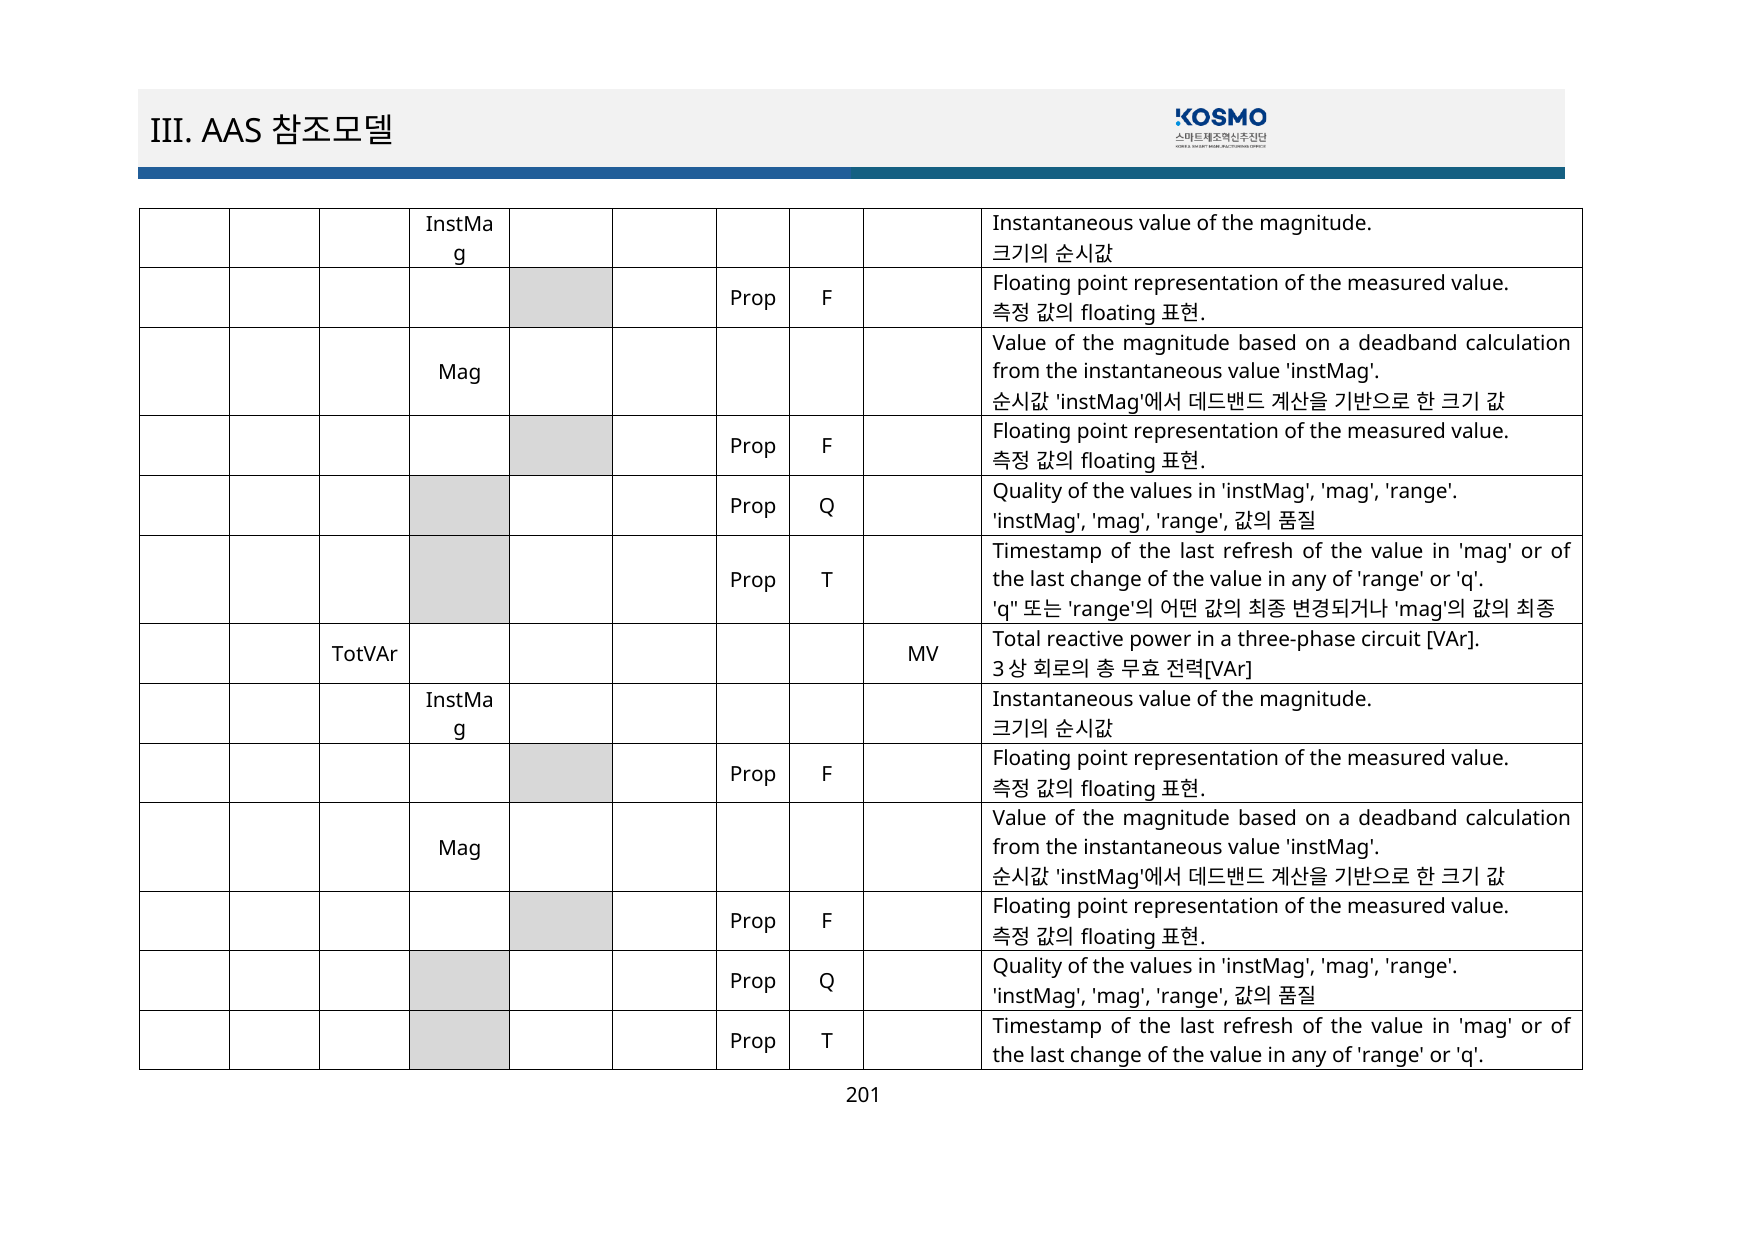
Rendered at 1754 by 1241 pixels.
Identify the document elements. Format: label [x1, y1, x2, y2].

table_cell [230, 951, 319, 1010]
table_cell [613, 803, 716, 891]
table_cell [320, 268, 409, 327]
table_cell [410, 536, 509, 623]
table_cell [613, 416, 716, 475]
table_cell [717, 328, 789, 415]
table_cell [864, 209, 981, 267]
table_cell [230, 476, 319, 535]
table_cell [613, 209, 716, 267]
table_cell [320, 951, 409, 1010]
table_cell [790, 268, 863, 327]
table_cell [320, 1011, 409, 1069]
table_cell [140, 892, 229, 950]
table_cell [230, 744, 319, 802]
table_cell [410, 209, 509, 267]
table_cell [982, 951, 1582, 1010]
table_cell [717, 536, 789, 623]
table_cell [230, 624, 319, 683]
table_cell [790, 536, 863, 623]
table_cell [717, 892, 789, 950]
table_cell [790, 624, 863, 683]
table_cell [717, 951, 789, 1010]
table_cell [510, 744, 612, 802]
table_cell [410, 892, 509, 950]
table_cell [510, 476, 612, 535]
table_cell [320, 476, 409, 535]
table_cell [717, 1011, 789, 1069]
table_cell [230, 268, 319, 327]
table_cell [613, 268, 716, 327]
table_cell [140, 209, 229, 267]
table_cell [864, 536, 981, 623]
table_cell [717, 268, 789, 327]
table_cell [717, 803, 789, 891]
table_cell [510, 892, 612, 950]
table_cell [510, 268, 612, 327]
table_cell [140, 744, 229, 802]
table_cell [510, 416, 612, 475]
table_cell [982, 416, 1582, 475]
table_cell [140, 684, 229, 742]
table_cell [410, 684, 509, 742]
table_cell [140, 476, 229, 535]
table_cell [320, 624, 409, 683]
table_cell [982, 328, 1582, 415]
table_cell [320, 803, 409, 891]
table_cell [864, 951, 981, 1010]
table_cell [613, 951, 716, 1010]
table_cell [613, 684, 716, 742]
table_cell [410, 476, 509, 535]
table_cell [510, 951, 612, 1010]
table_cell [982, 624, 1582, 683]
picture [1175, 108, 1267, 148]
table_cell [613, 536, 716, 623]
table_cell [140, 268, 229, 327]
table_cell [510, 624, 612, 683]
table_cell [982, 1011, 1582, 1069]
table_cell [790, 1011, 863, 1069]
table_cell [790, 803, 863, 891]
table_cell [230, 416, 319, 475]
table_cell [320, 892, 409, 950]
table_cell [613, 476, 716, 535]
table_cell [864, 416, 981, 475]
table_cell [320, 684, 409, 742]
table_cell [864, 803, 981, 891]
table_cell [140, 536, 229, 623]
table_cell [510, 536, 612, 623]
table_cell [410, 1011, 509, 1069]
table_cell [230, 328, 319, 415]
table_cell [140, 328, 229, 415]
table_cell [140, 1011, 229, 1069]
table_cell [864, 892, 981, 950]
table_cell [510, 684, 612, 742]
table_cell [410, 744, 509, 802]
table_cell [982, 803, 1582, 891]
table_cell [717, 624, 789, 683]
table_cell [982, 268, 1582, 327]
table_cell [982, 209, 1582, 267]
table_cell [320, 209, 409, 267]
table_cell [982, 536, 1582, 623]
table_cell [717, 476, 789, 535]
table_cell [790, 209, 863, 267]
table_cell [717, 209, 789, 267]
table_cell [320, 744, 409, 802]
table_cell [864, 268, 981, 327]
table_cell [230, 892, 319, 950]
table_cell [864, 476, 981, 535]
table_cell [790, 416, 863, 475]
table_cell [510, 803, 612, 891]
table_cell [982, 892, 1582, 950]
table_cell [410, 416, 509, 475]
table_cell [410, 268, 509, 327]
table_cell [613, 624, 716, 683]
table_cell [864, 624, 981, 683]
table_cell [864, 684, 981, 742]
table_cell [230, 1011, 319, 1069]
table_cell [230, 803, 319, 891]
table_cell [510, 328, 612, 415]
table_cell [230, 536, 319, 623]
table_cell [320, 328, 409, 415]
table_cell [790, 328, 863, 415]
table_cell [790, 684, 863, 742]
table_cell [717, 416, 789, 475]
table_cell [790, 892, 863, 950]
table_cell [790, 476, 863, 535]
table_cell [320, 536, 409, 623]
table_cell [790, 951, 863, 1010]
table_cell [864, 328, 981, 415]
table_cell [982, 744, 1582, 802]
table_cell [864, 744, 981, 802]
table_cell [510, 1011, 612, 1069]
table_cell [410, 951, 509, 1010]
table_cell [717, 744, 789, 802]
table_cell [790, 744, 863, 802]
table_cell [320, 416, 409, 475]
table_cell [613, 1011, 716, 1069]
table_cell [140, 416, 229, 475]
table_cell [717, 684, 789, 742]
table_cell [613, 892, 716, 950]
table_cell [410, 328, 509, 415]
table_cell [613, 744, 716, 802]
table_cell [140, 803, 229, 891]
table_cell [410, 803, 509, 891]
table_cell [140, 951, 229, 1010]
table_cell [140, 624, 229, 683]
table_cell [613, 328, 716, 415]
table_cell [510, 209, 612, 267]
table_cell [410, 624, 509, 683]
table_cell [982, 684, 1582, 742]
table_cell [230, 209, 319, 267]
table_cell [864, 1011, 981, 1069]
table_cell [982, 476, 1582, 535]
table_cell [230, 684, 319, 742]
